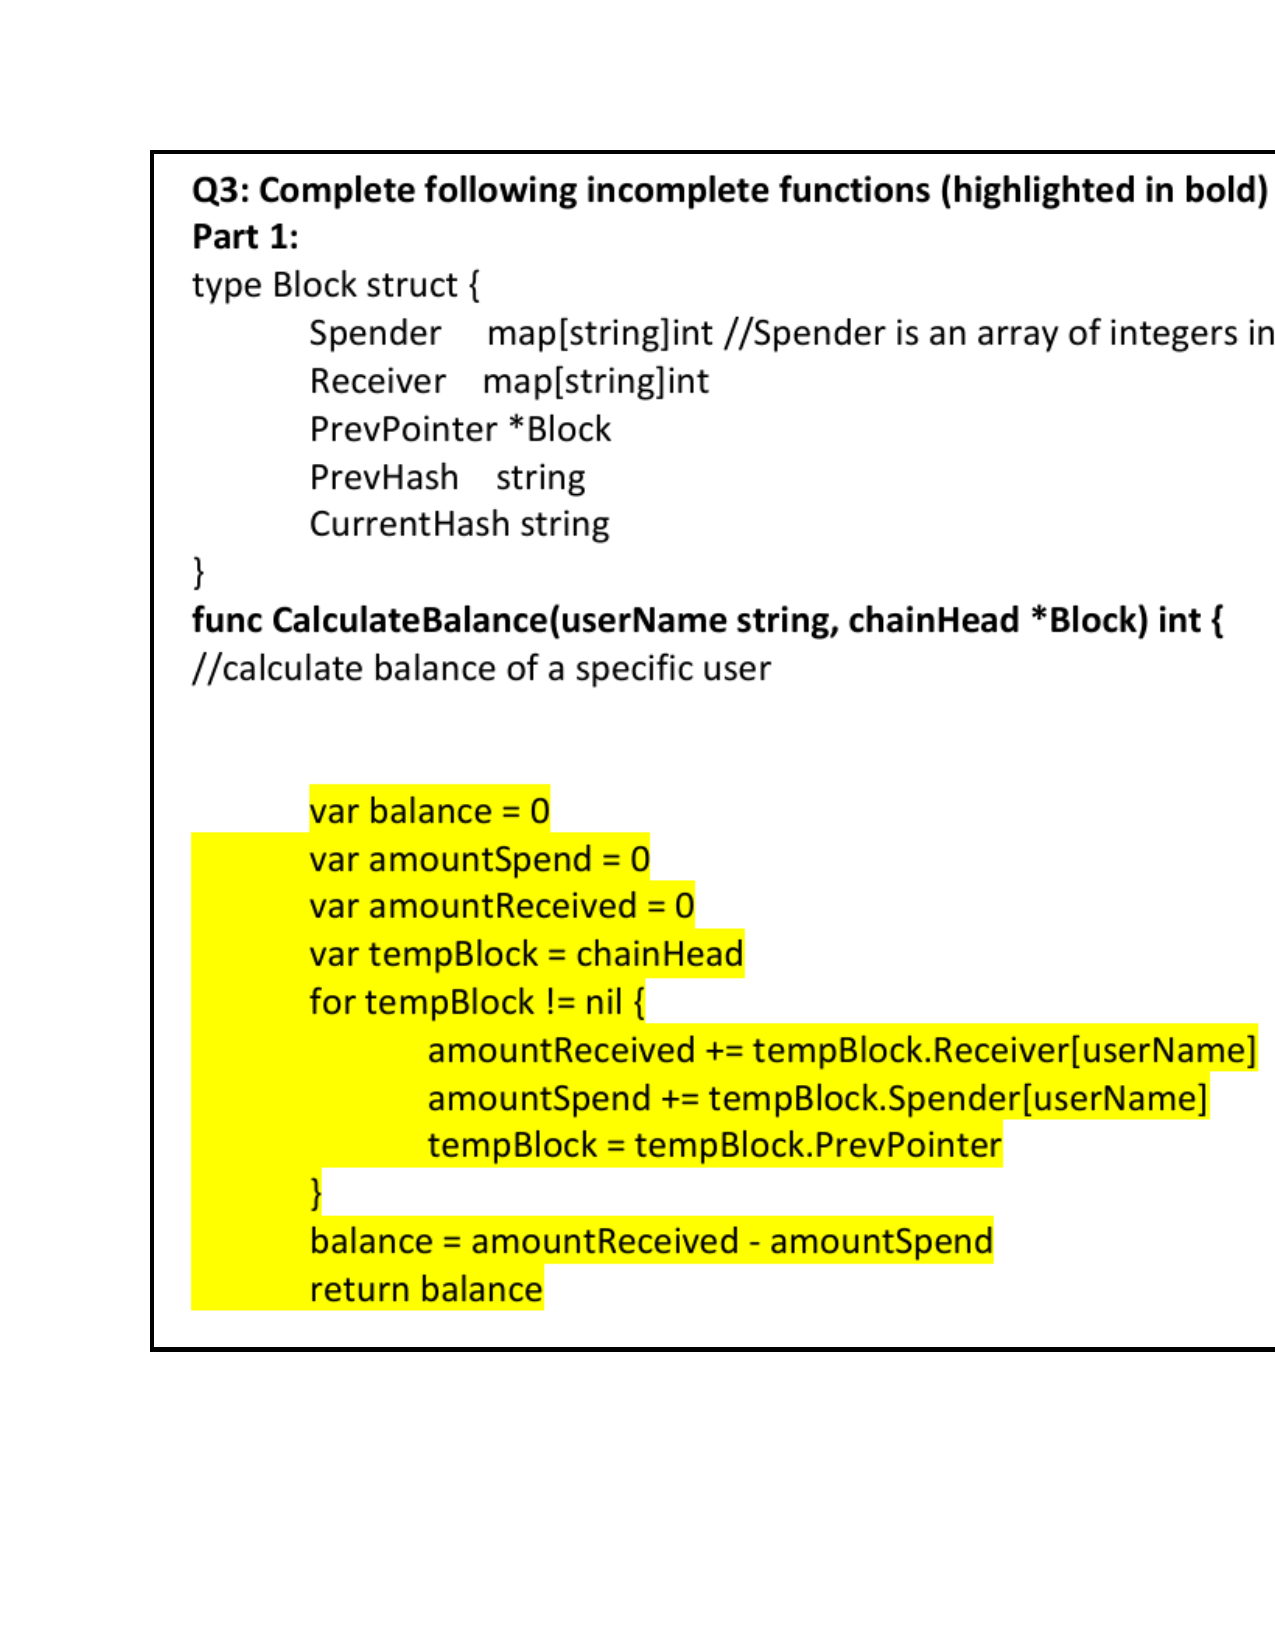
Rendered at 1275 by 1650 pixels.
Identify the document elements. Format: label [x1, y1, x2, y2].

picture [154, 154, 1275, 1347]
